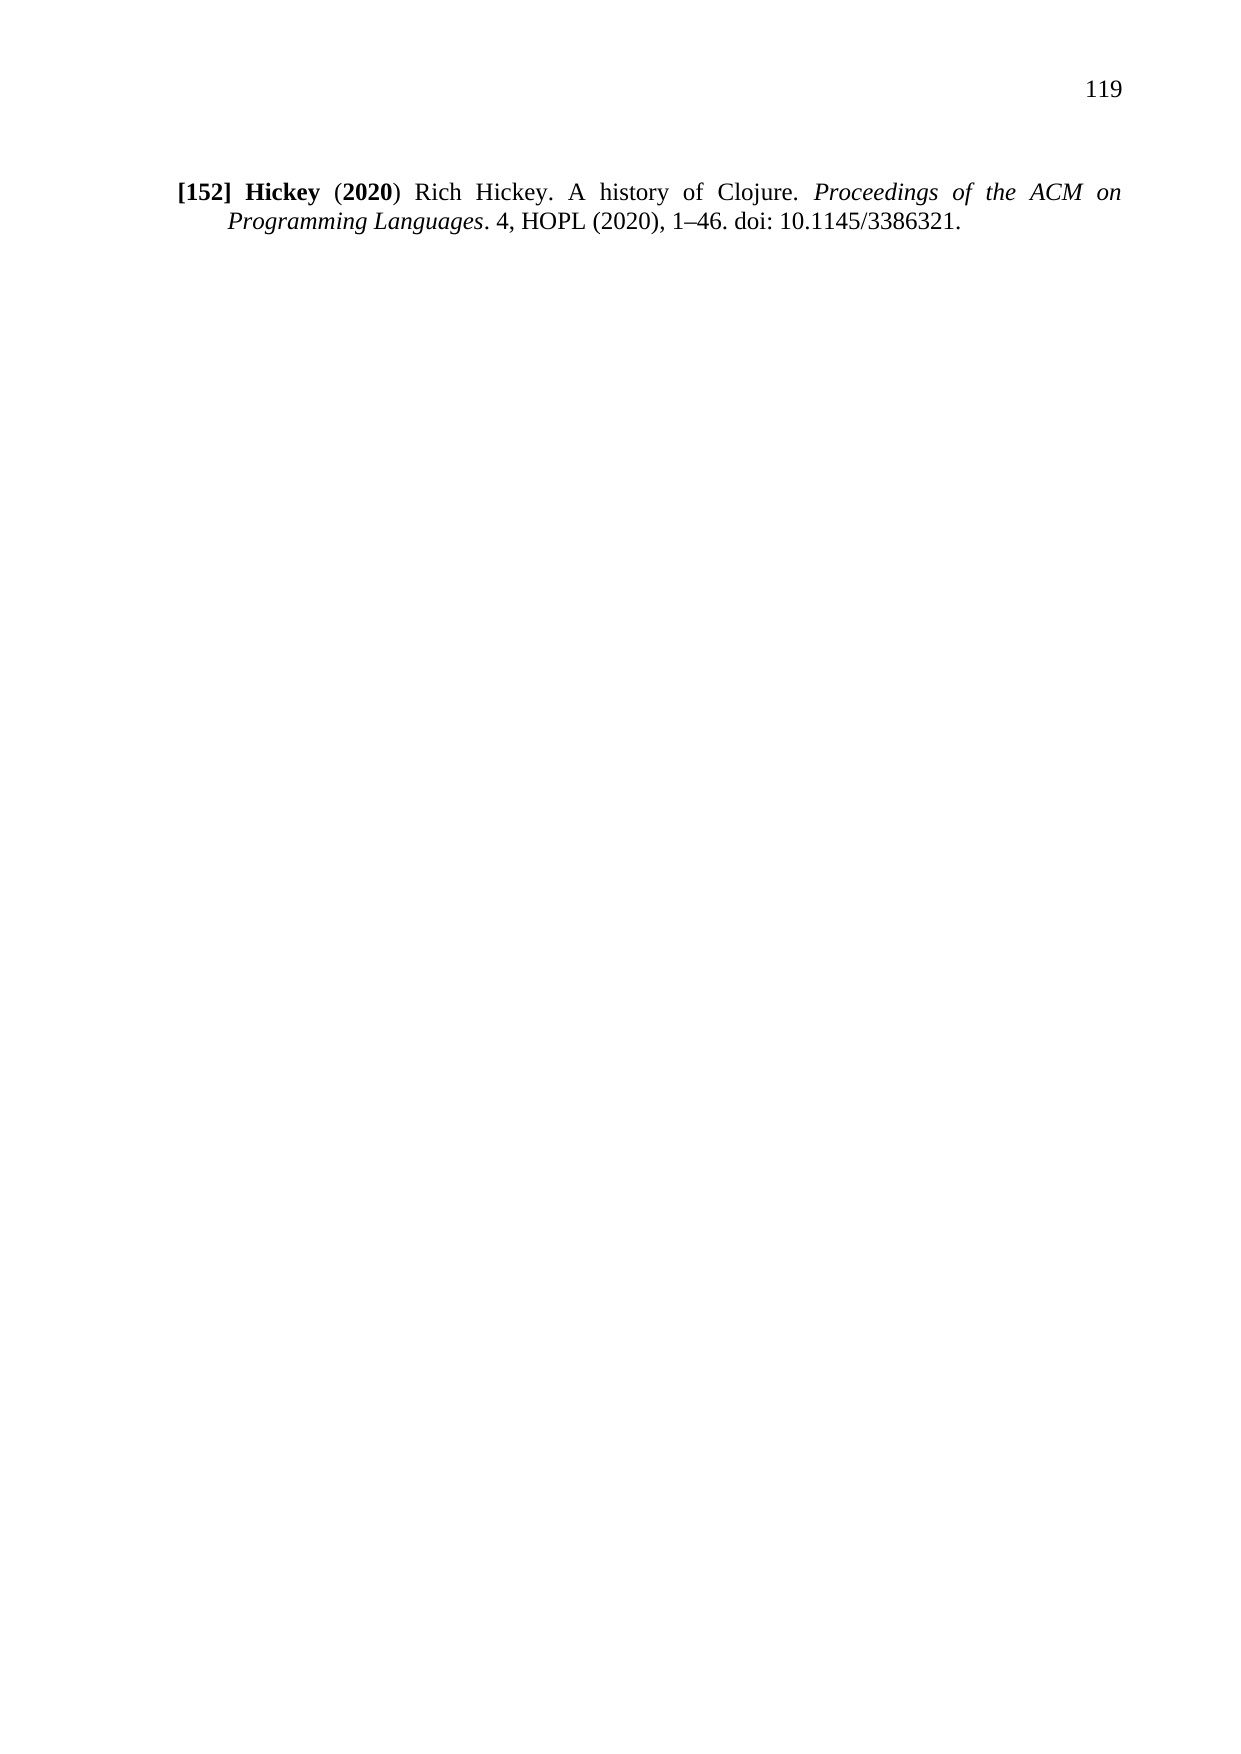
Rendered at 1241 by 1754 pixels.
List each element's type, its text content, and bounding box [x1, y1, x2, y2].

text [152] Hickey (2020) Rich Hickey. A history of Clojure. Proceedings of the ACM on Programming Languages. 4, HOPL (2020), 1–46. doi: 10.1145/3386321. [177, 177, 1122, 235]
